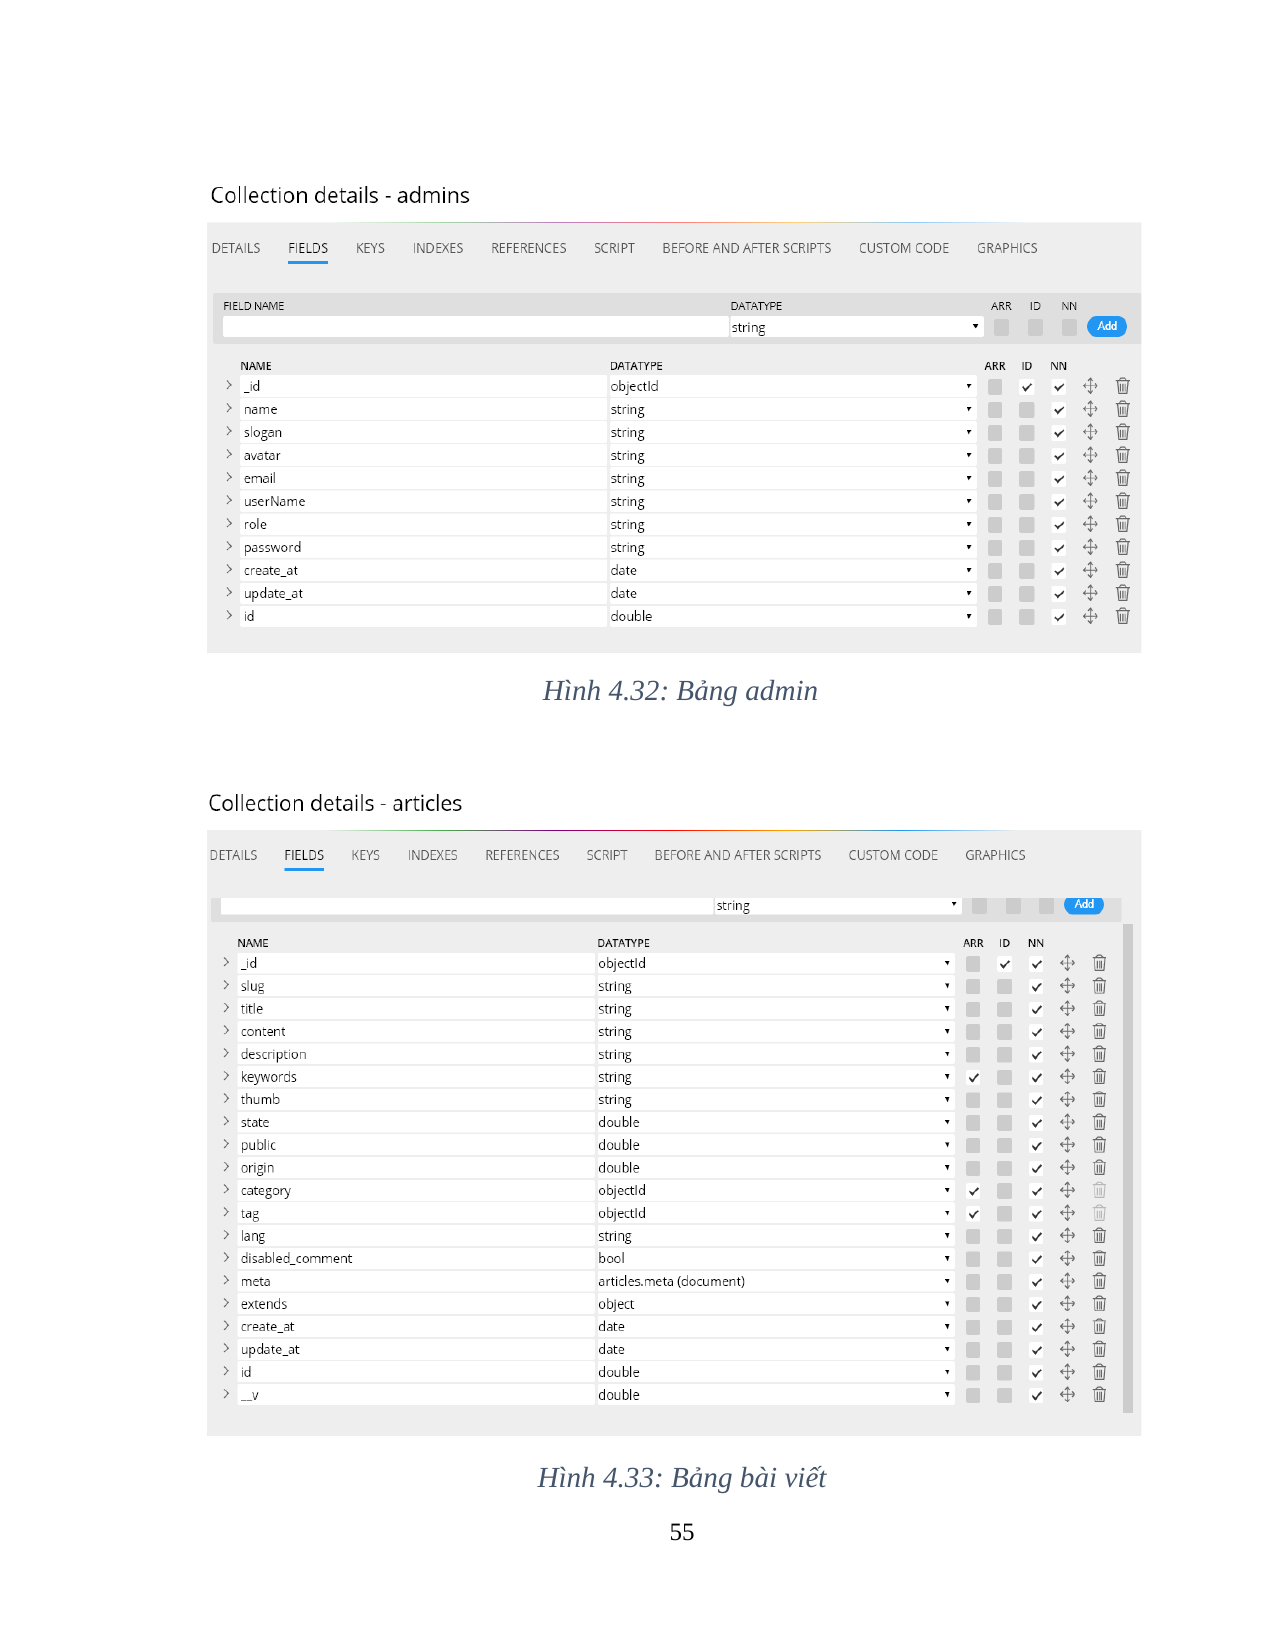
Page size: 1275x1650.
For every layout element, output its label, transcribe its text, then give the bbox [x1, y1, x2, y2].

picture [207, 785, 1142, 1440]
picture [207, 177, 1142, 653]
text Hình 4.32: Bảng admin [207, 673, 1156, 707]
text Hình 4.33: Bảng bài viết [207, 1460, 1156, 1494]
